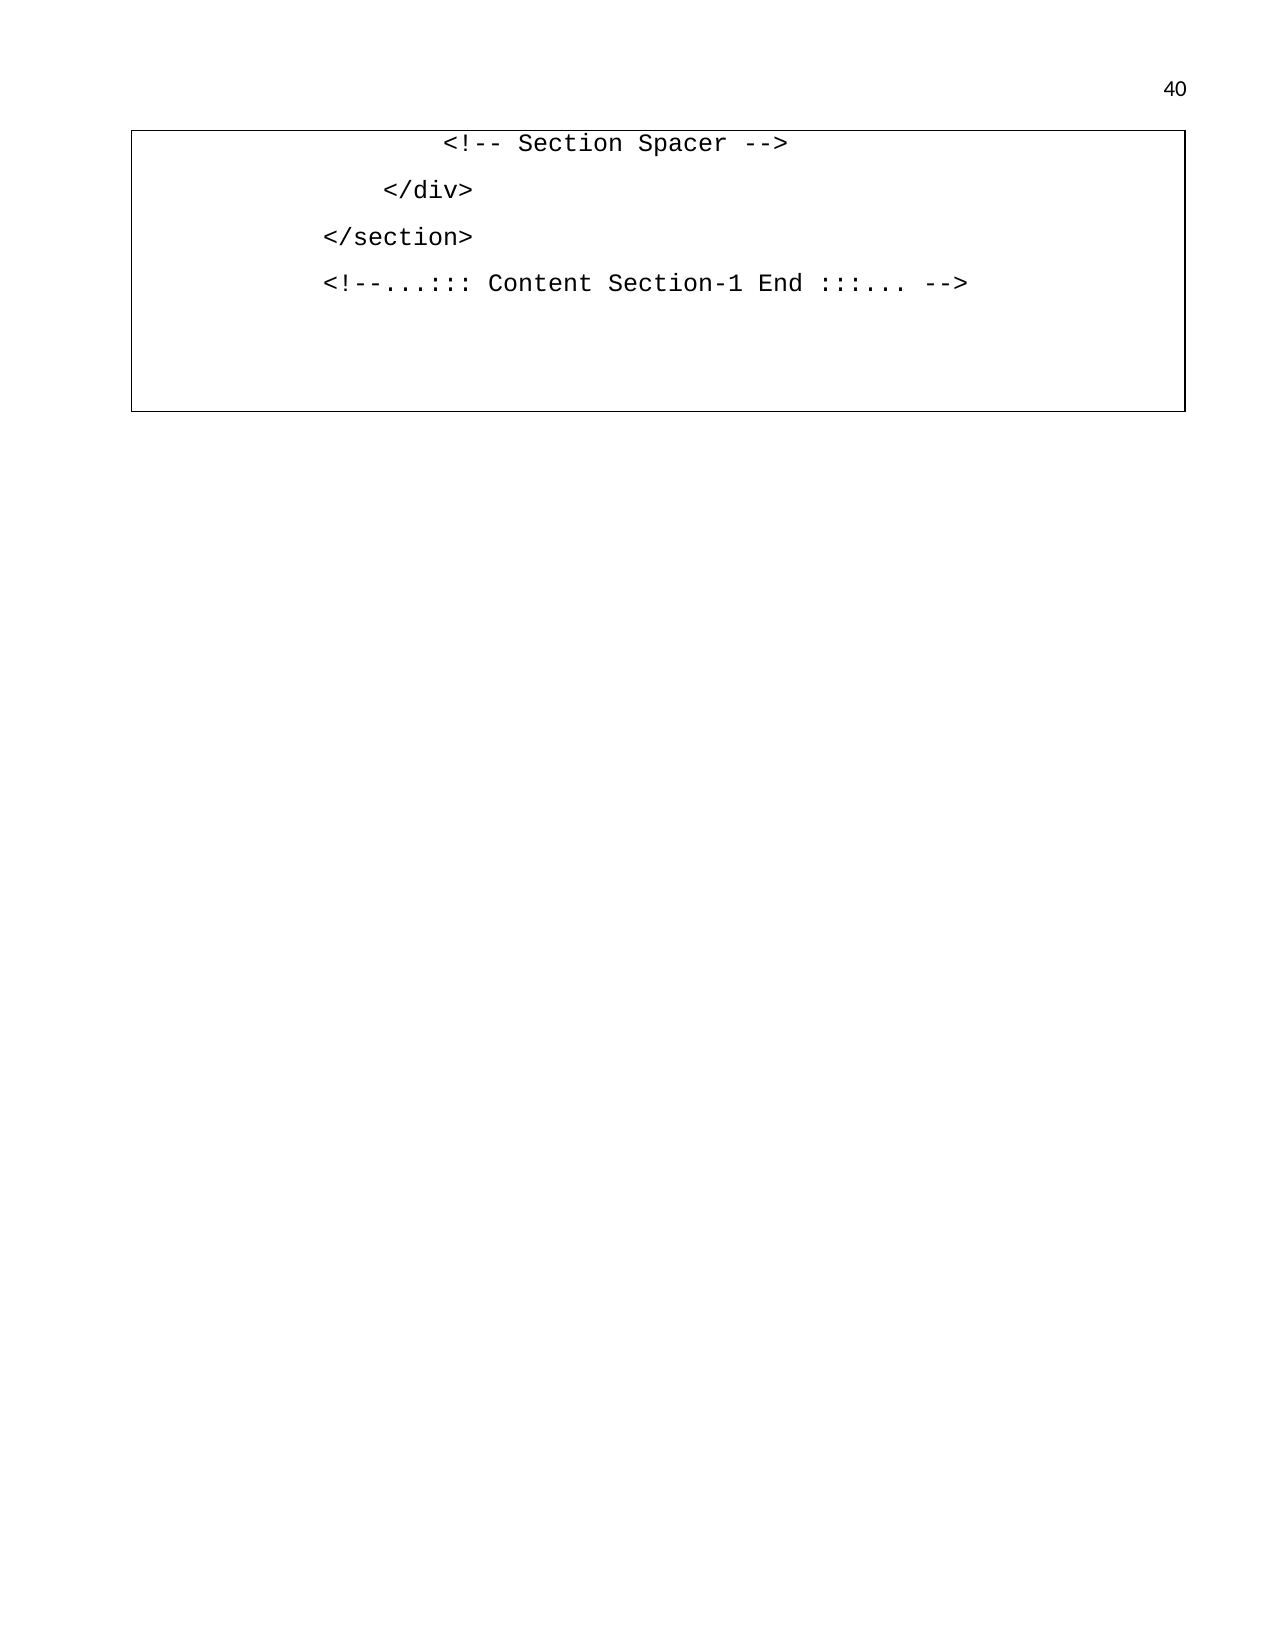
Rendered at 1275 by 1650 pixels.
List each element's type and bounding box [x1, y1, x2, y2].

table_header [132, 131, 1184, 411]
